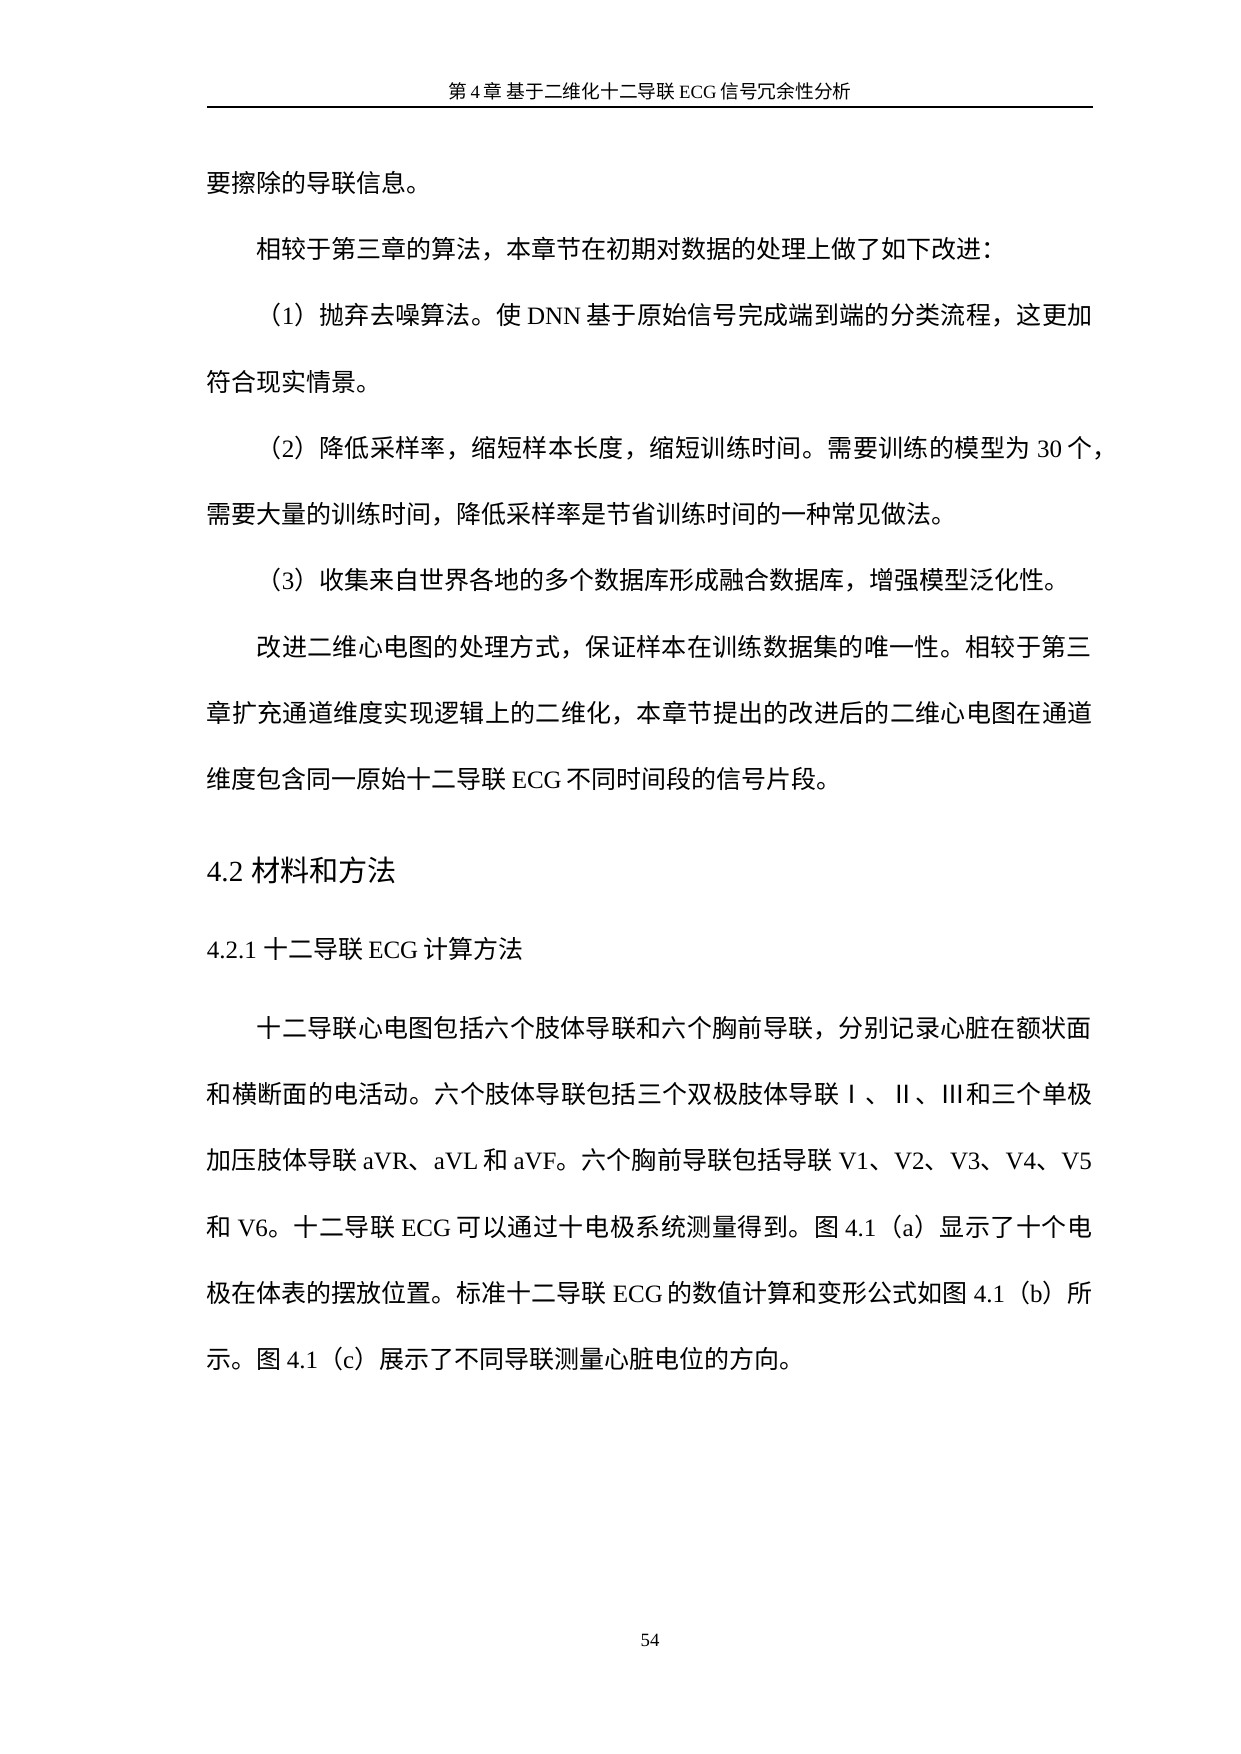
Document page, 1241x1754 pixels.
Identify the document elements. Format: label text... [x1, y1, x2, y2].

text 十二导联心电图包括六个肢体导联和六个胸前导联，分别记录心脏在额状面和横断面的电活动。六个肢体导联包括三个双极肢体导联Ⅰ、Ⅱ、Ⅲ和三个单极加压肢体导联aVR、aVL和aVF。六个胸前导联包括导联V1、V2、V3、V4、V5和V6。十二导联ECG可以通过十电极系统测量得到。图4.1（a）显示了十个电极在体表的摆放位置。标准十二导联ECG的数值计算和变形公式如图4.1（b）所示。图4.1（c）展示了不同导联测量心脏电位的方向。 [207, 993, 1093, 1391]
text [207, 148, 1093, 214]
list 降低采样率，缩短样本长度，缩短训练时间。需要训练的模型为30个，需要大量的训练时间，降低采样率是节省训练时间的一种常见做法。 [207, 413, 1093, 546]
list 收集来自世界各地的多个数据库形成融合数据库，增强模型泛化性。 [207, 546, 1093, 612]
text 4.2 材料和方法 [207, 836, 1093, 902]
text 改进二维心电图的处理方式，保证样本在训练数据集的唯一性。相较于第三章扩充通道维度实现逻辑上的二维化，本章节提出的改进后的二维心电图在通道维度包含同一原始十二导联ECG不同时间段的信号片段。 [207, 612, 1093, 811]
list 抛弃去噪算法。使DNN基于原始信号完成端到端的分类流程，这更加符合现实情景。 [207, 281, 1093, 413]
text 相较于第三章的算法，本章节在初期对数据的处理上做了如下改进： [207, 214, 1093, 281]
text 4.2.1 十二导联ECG计算方法 [207, 914, 1093, 981]
